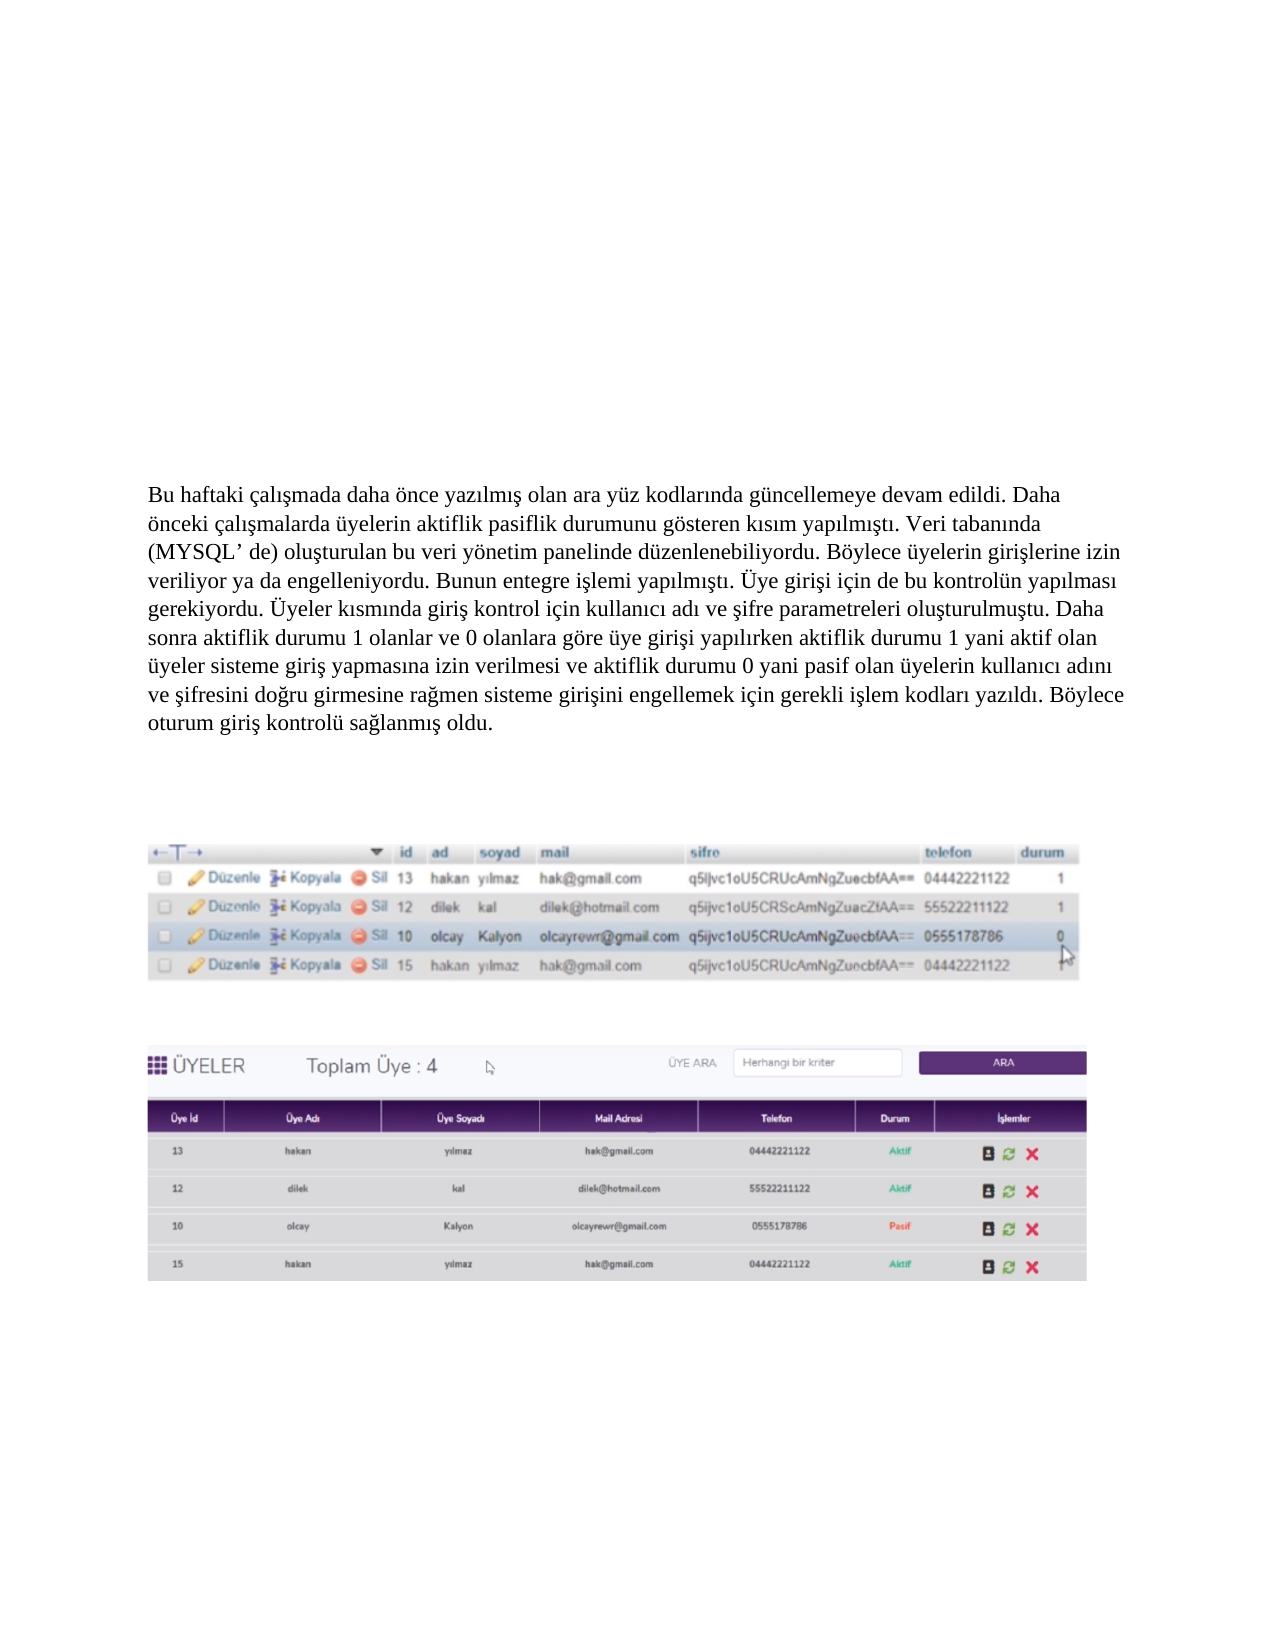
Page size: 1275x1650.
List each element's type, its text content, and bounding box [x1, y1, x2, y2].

picture [147, 1032, 1082, 1171]
text Bu haftaki çalışmada daha önce yazılmış olan ara yüz kodlarında güncellemeye devam edildi. Daha önceki çalışmalarda üyelerin aktiflik pasiflik durumunu gösteren kısım yapılmıştı. Veri tabanında (MYSQL’ de) oluşturulan bu veri yönetim panelinde düzenlenebiliyordu. Böylece üyelerin girişlerine izin veriliyor ya da engelleniyordu. Bunun entegre işlemi yapılmıştı. Üye girişi için de bu kontrolün yapılması gerekiyordu. Üyeler kısmında giriş kontrol için kullanıcı adı ve şifre parametreleri oluşturulmuştu. Daha sonra aktiflik durumu 1 olanlar ve 0 olanlara göre üye girişi yapılırken aktiflik durumu 1 yani aktif olan üyeler sisteme giriş yapmasına izin verilmesi ve aktiflik durumu 0 yani pasif olan üyelerin kullanıcı adını ve şifresini doğru girmesine rağmen sisteme girişini engellemek için gerekli işlem kodları yazıldı. Böylece oturum giriş kontrolü sağlanmış oldu. [148, 670, 1127, 924]
picture [147, 1234, 1087, 1469]
